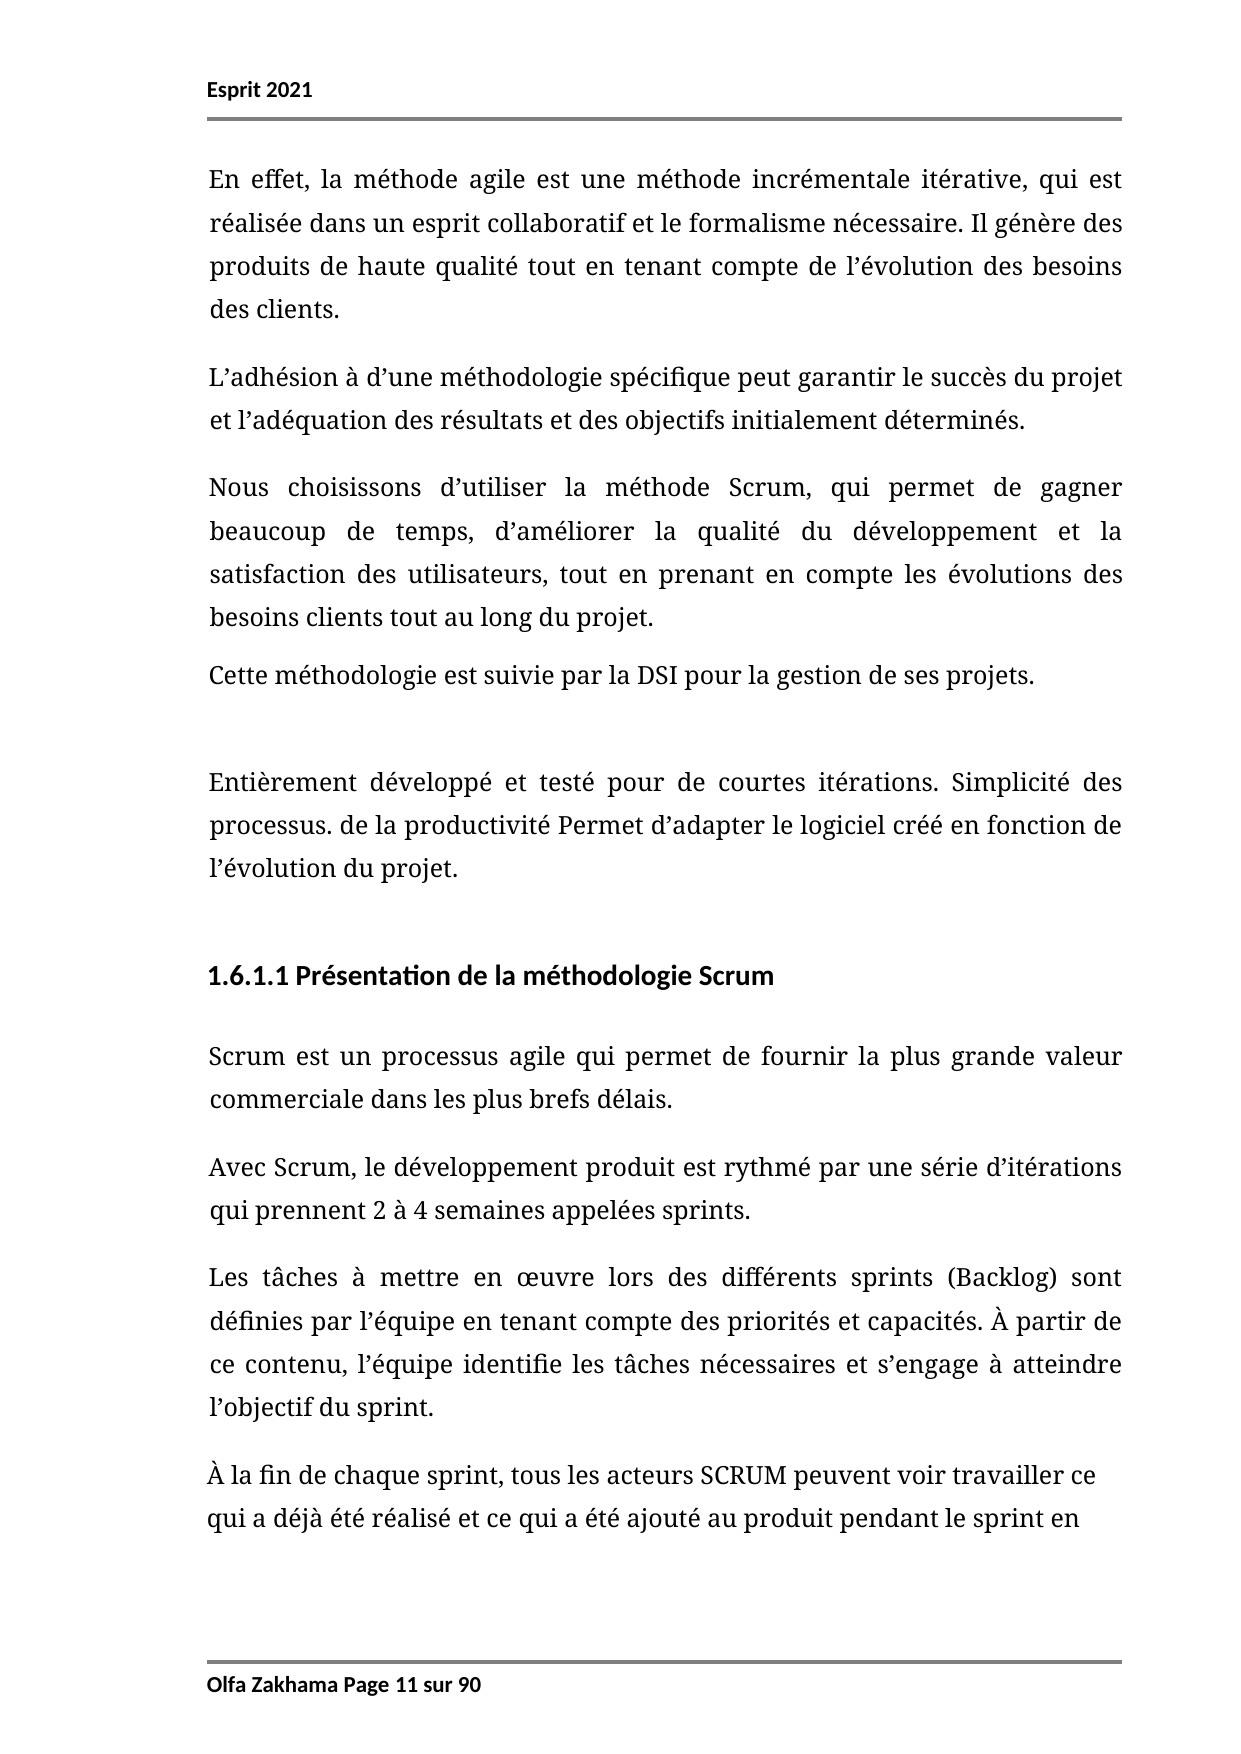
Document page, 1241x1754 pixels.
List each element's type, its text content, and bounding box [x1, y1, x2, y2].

text L’adhésion à d’une méthodologie spécifique peut garantir le succès du projet et l’adéquation des résultats et des objectifs initialement déterminés. [208, 359, 1124, 437]
subtitle 1.6.1.1 Présentation de la méthodologie Scrum [207, 957, 1124, 993]
text Avec Scrum, le développement produit est rythmé par une série d’itérations qui prennent 2 à 4 semaines appelées sprints. [208, 1149, 1124, 1227]
text Entièrement développé et testé pour de courtes itérations. Simplicité des processus. de la productivité Permet d’adapter le logiciel créé en fonction de l’évolution du projet. [208, 764, 1124, 885]
text Scrum est un processus agile qui permet de fournir la plus grande valeur commerciale dans les plus brefs délais. [208, 1038, 1124, 1116]
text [207, 1457, 1122, 1535]
text Les tâches à mettre en œuvre lors des différents sprints (Backlog) sont définies par l’équipe en tenant compte des priorités et capacités. À partir de ce contenu, l’équipe identifie les tâches nécessaires et s’engage à atteindre l’objectif du sprint. [208, 1260, 1124, 1424]
text En effet, la méthode agile est une méthode incrémentale itérative, qui est réalisée dans un esprit collaboratif et le formalisme nécessaire. Il génère des produits de haute qualité tout en tenant compte de l’évolution des besoins des clients. [207, 162, 1122, 326]
text Cette méthodologie est suivie par la DSI pour la gestion de ses projets. [208, 658, 1124, 692]
text Nous choisissons d’utiliser la méthode Scrum, qui permet de gagner beaucoup de temps, d’améliorer la qualité du développement et la satisfaction des utilisateurs, tout en prenant en compte les évolutions des besoins clients tout au long du projet. [208, 470, 1124, 634]
